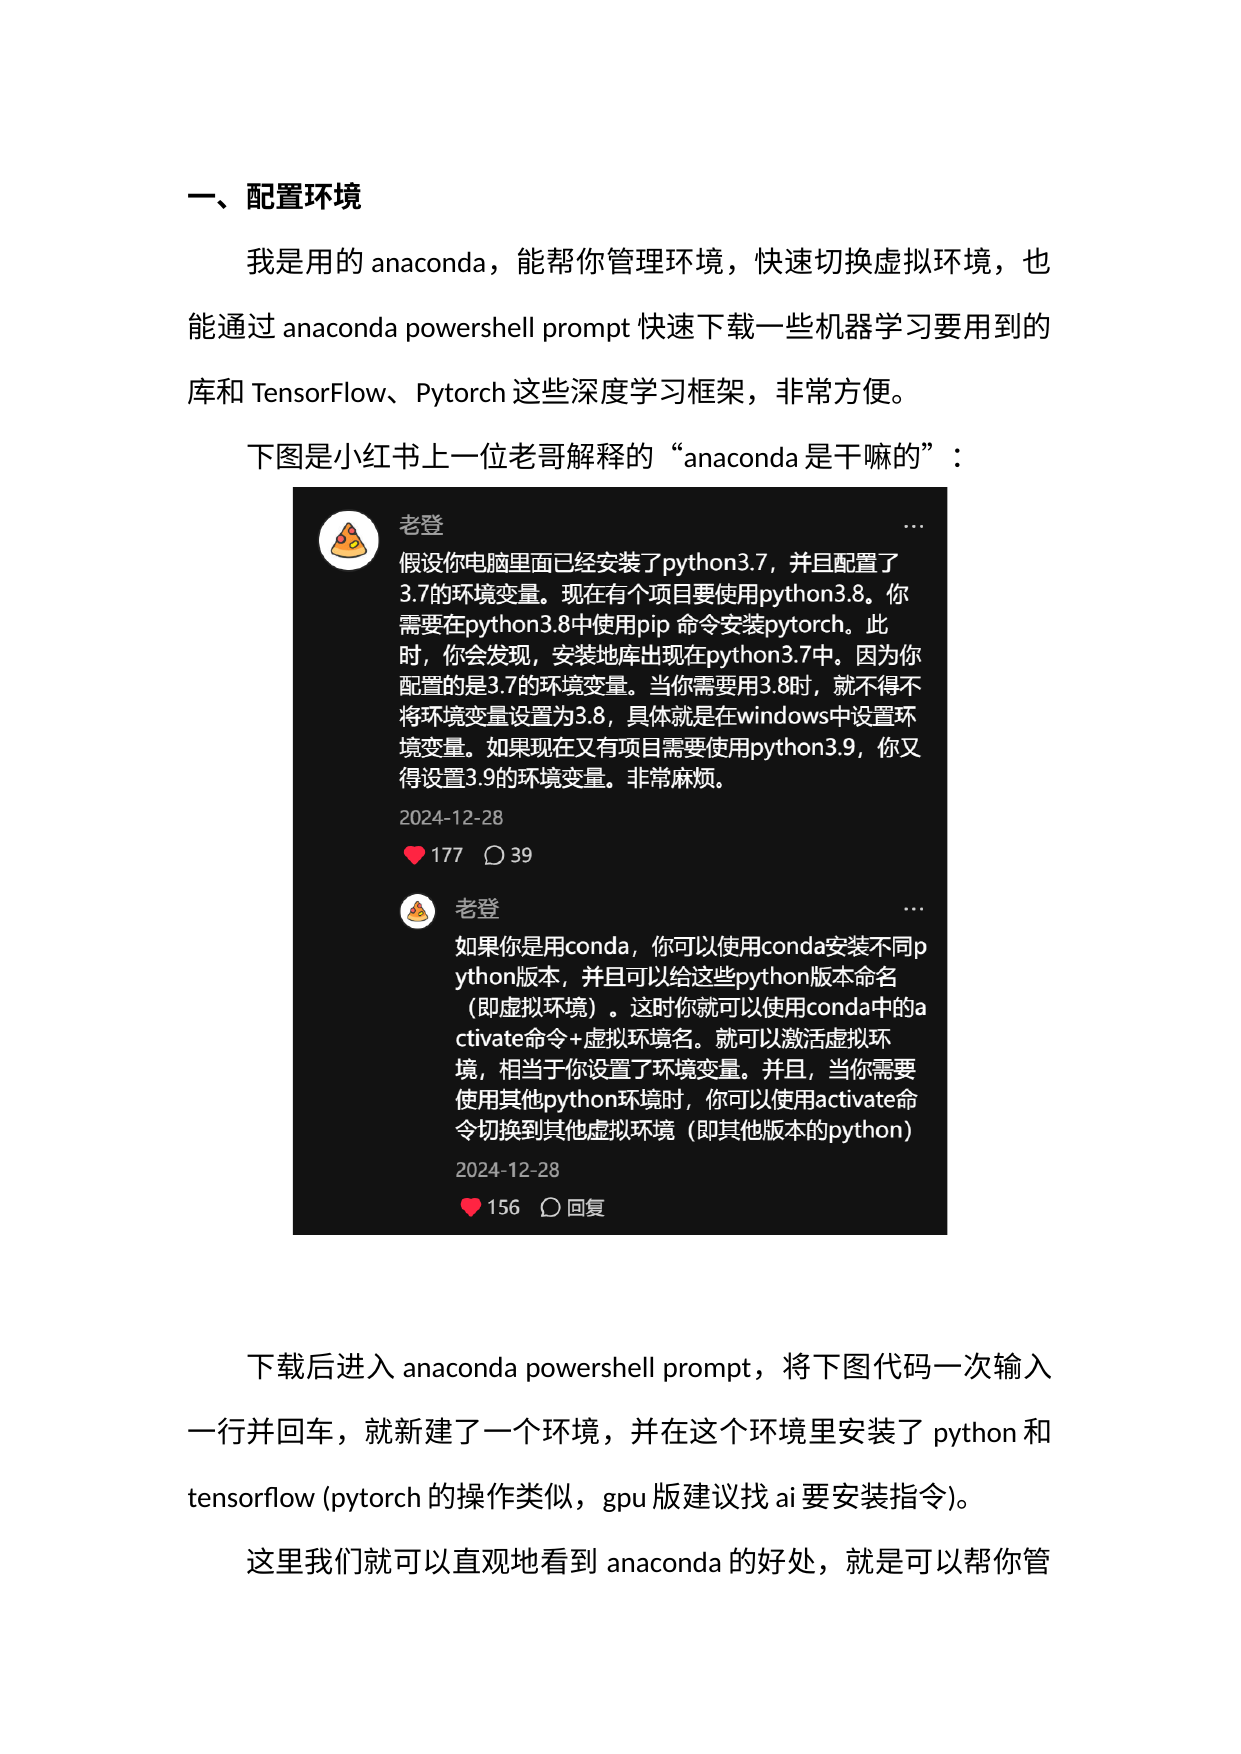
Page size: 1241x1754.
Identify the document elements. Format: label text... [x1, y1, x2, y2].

text 我是用的anaconda，能帮你管理环境，快速切换虚拟环境，也能通过anaconda powershell prompt快速下载一些机器学习要用到的库和TensorFlow、Pytorch这些深度学习框架，非常方便。 [187, 227, 1053, 422]
picture [292, 487, 948, 1235]
text 下载后进入anaconda powershell prompt，将下图代码一次输入一行并回车，就新建了一个环境，并在这个环境里安装了python和tensorflow (pytorch的操作类似，gpu版建议找ai要安装指令)。 [187, 1332, 1053, 1527]
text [187, 1527, 1053, 1592]
text 下图是小红书上一位老哥解释的“anaconda是干嘛的”： [187, 422, 1053, 487]
text 一、配置环境 [187, 162, 1053, 227]
